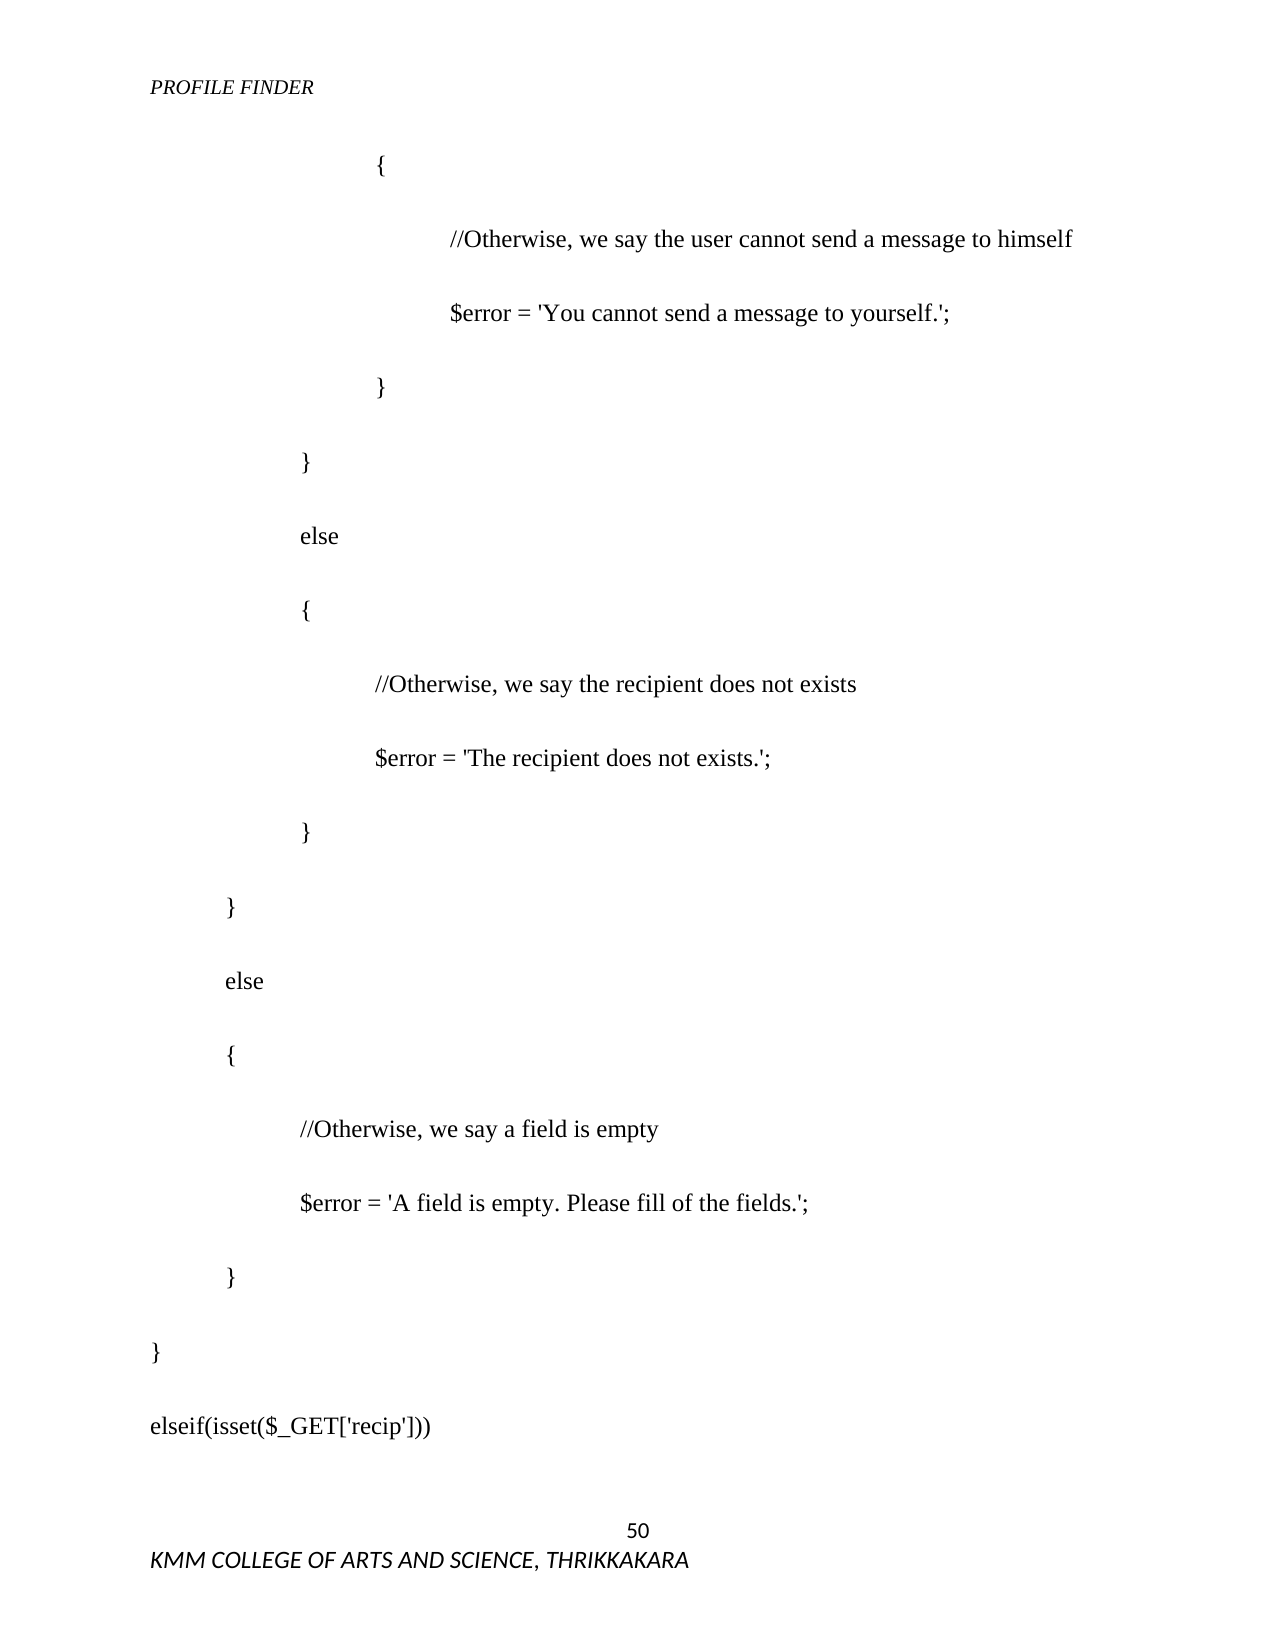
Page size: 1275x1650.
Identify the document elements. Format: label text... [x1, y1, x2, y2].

text } [150, 1337, 1125, 1365]
text } [150, 1262, 1125, 1291]
text } [150, 817, 1125, 846]
text $error = 'The recipient does not exists.'; [150, 743, 1125, 772]
text } [150, 372, 1125, 401]
text else [150, 521, 1125, 549]
text $error = 'You cannot send a message to yourself.'; [150, 298, 1125, 327]
text { [150, 595, 1125, 624]
text { [150, 1040, 1125, 1069]
text else [150, 966, 1125, 994]
text //Otherwise, we say the user cannot send a message to himself [150, 224, 1125, 253]
text elseif(isset($_GET['recip'])) [150, 1411, 1125, 1439]
text { [150, 150, 1125, 179]
text //Otherwise, we say the recipient does not exists [150, 669, 1125, 698]
text $error = 'A field is empty. Please fill of the fields.'; [150, 1188, 1125, 1217]
text //Otherwise, we say a field is empty [150, 1114, 1125, 1143]
text } [150, 892, 1125, 920]
text } [150, 447, 1125, 475]
